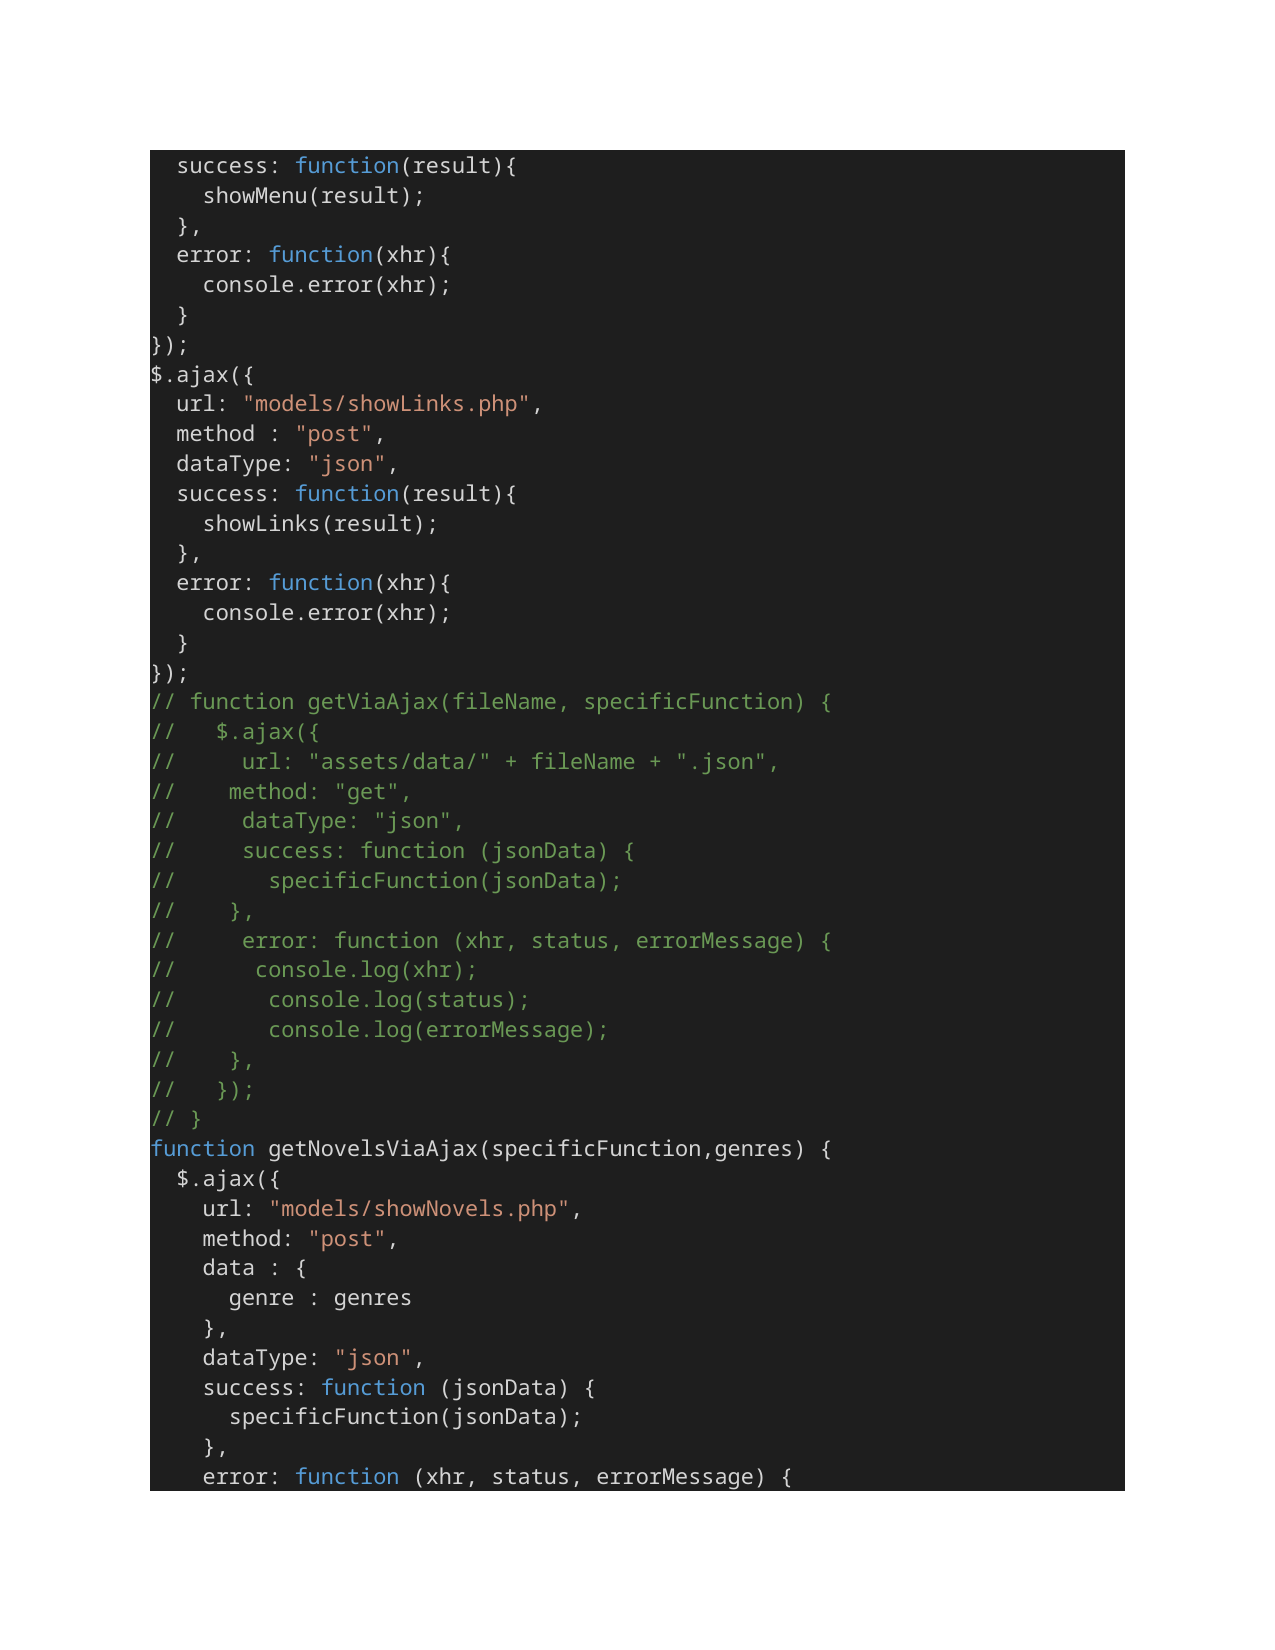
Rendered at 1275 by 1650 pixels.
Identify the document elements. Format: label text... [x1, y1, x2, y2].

text } [150, 299, 1125, 329]
text function getNovelsViaAjax(specificFunction,genres) { [150, 1133, 1125, 1163]
text // console.log(errorMessage); [150, 1014, 1125, 1044]
text } [150, 627, 1125, 656]
text dataType: "json", [150, 1342, 1125, 1371]
text $.ajax({ [150, 1163, 1125, 1193]
text success: function(result){ [150, 478, 1125, 507]
text showMenu(result); [150, 180, 1125, 209]
text error: function (xhr, status, errorMessage) { [150, 1461, 1125, 1491]
text }); [150, 329, 1125, 358]
text // }); [150, 1073, 1125, 1103]
text console.error(xhr); [150, 269, 1125, 299]
text method: "post", [150, 1222, 1125, 1252]
text // url: "assets/data/" + fileName + ".json", [150, 746, 1125, 776]
text // method: "get", [150, 776, 1125, 805]
text success: function (jsonData) { [150, 1371, 1125, 1401]
text $.ajax({ [150, 358, 1125, 388]
text // function getViaAjax(fileName, specificFunction) { [150, 686, 1125, 716]
text // console.log(xhr); [150, 954, 1125, 984]
text genre : genres [150, 1282, 1125, 1312]
text // }, [150, 895, 1125, 924]
text error: function(xhr){ [150, 567, 1125, 597]
text // dataType: "json", [150, 805, 1125, 835]
text }, [150, 1431, 1125, 1461]
text // error: function (xhr, status, errorMessage) { [150, 924, 1125, 954]
text console.error(xhr); [150, 597, 1125, 627]
text // console.log(status); [150, 984, 1125, 1014]
text }, [150, 1312, 1125, 1342]
text // } [150, 1103, 1125, 1133]
text showLinks(result); [150, 507, 1125, 537]
text specificFunction(jsonData); [150, 1401, 1125, 1431]
text // }, [150, 1044, 1125, 1073]
text }); [150, 656, 1125, 686]
text method : "post", [150, 418, 1125, 448]
text // specificFunction(jsonData); [150, 865, 1125, 895]
text url: "models/showNovels.php", [150, 1193, 1125, 1222]
text data : { [150, 1252, 1125, 1282]
text }, [150, 537, 1125, 567]
text // success: function (jsonData) { [150, 835, 1125, 865]
text // $.ajax({ [150, 716, 1125, 746]
text url: "models/showLinks.php", [150, 388, 1125, 418]
text dataType: "json", [150, 448, 1125, 478]
text error: function(xhr){ [150, 239, 1125, 269]
text }, [150, 209, 1125, 239]
text success: function(result){ [150, 150, 1125, 180]
